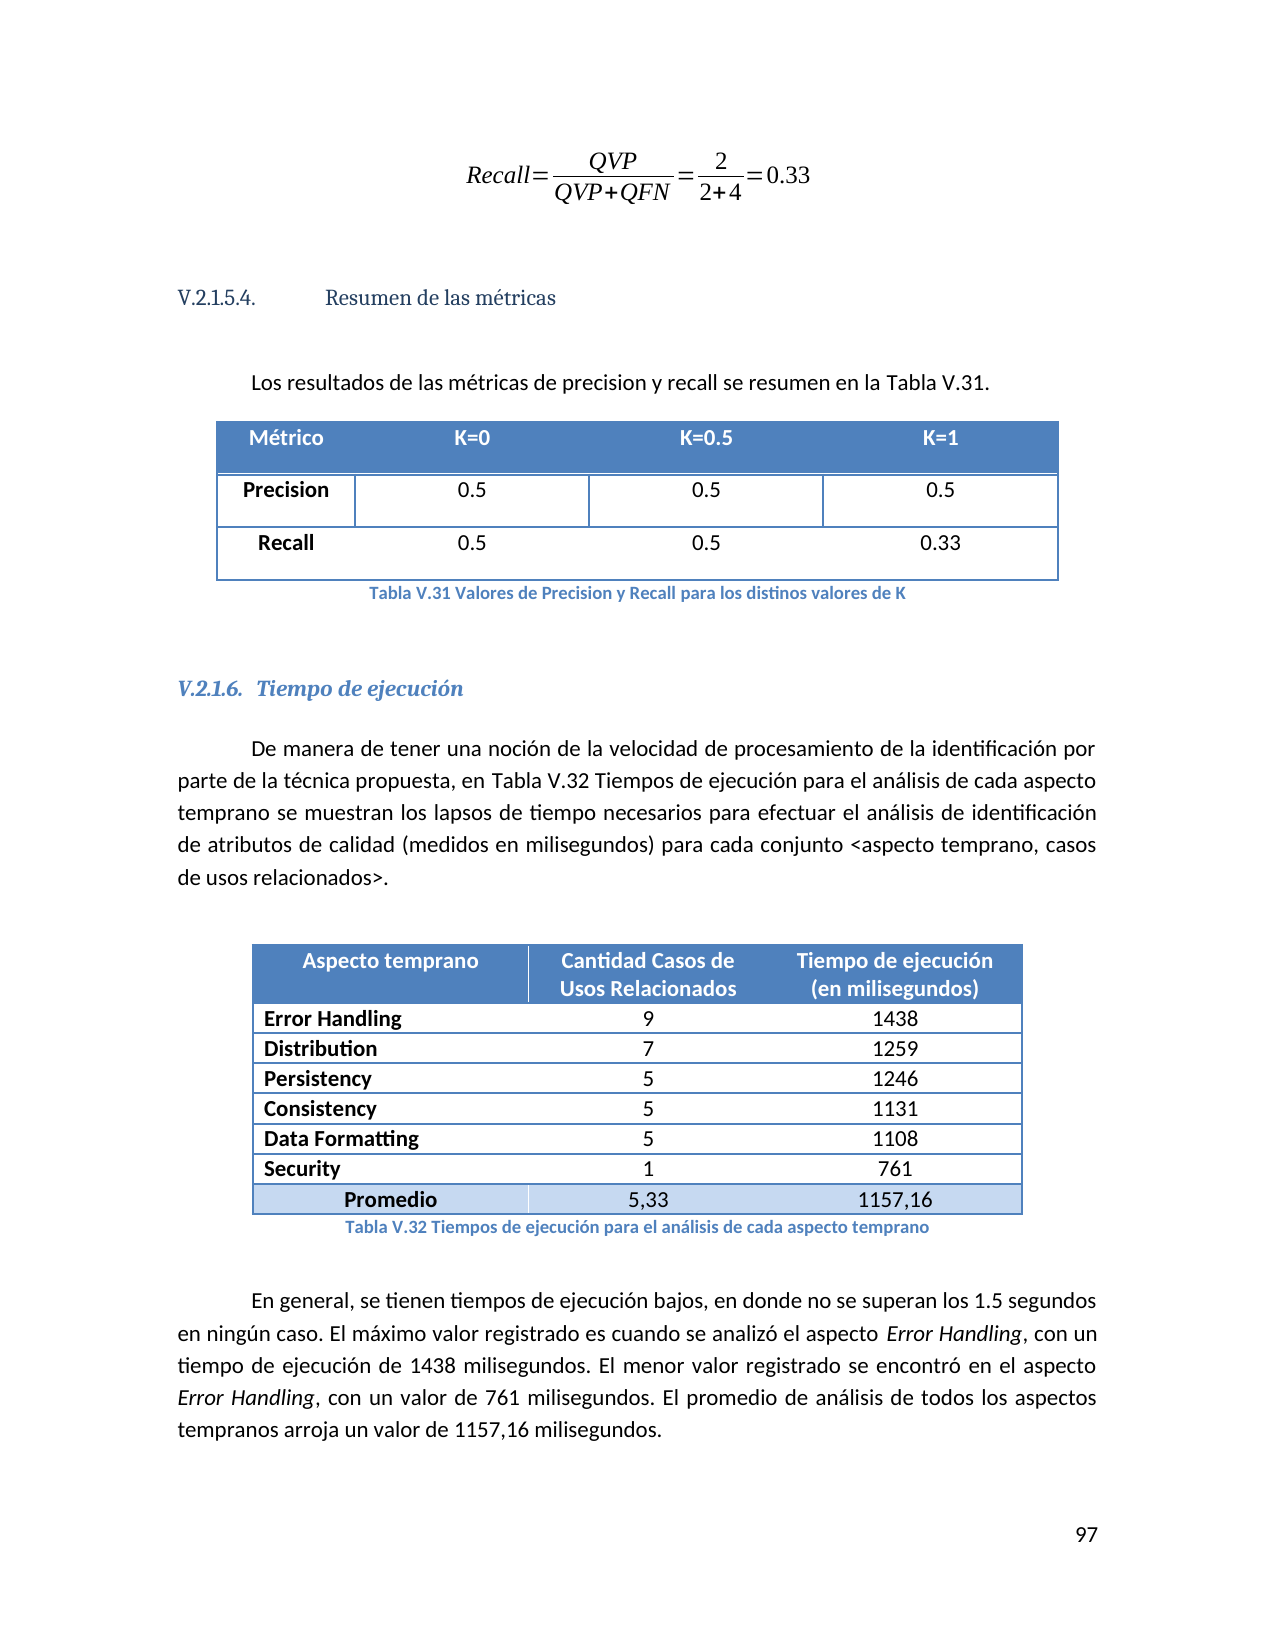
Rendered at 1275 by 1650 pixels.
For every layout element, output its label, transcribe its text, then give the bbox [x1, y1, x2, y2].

table_header Aspecto temprano [254, 946, 528, 1002]
table_cell Precision [218, 476, 354, 526]
table_cell 0.33 [823, 528, 1057, 579]
subtitle Tiempo de ejecución [177, 676, 1098, 702]
table_cell 1157,16 [768, 1185, 1021, 1213]
table_cell Distribution [254, 1034, 528, 1062]
table_cell Recall [218, 528, 355, 579]
table_cell 9 [529, 1004, 768, 1032]
table_cell Security [254, 1155, 528, 1183]
table_header K=1 [823, 423, 1057, 473]
table_cell 5,33 [529, 1185, 768, 1213]
table_cell 761 [768, 1155, 1021, 1183]
text En general, se tienen tiempos de ejecución bajos, en donde no se superan los 1.5 segundos en ningún caso. El máximo valor registrado es cuando se analizó el aspecto Error Handling, con un tiempo de ejecución de 1438 milisegundos. El menor valor registrado se encontró en el aspecto Error Handling, con un valor de 761 milisegundos. El promedio de análisis de todos los aspectos tempranos arroja un valor de 1157,16 milisegundos. [177, 1287, 1098, 1443]
table_cell 1108 [768, 1125, 1021, 1152]
table_cell 0.5 [590, 476, 822, 526]
table_cell 1246 [768, 1064, 1021, 1092]
table_cell 1259 [768, 1034, 1021, 1062]
table_cell 1438 [768, 1004, 1021, 1032]
table_cell 0.5 [355, 528, 589, 579]
table_cell Consistency [254, 1094, 528, 1122]
subtitle Resumen de las métricas [177, 284, 1098, 311]
table_cell 0.5 [356, 476, 588, 526]
table_cell 0.5 [589, 528, 823, 579]
table_cell Error Handling [254, 1004, 528, 1032]
table_cell Promedio [254, 1185, 528, 1213]
table_cell 1 [529, 1155, 768, 1183]
table_header Tiempo de ejecución (en milisegundos) [768, 946, 1021, 1002]
table_header K=0.5 [589, 423, 823, 473]
table_cell 1131 [768, 1094, 1021, 1122]
table_header K=0 [355, 423, 589, 473]
table_cell Persistency [254, 1064, 528, 1092]
table_cell 0.5 [824, 476, 1057, 526]
table_cell Data Formatting [254, 1125, 528, 1152]
table_cell 7 [529, 1034, 768, 1062]
table_cell 5 [529, 1125, 768, 1152]
table_cell 5 [529, 1064, 768, 1092]
table_header Cantidad Casos de Usos Relacionados [529, 946, 768, 1002]
table_cell 5 [529, 1094, 768, 1122]
table_header Métrico [218, 423, 355, 473]
